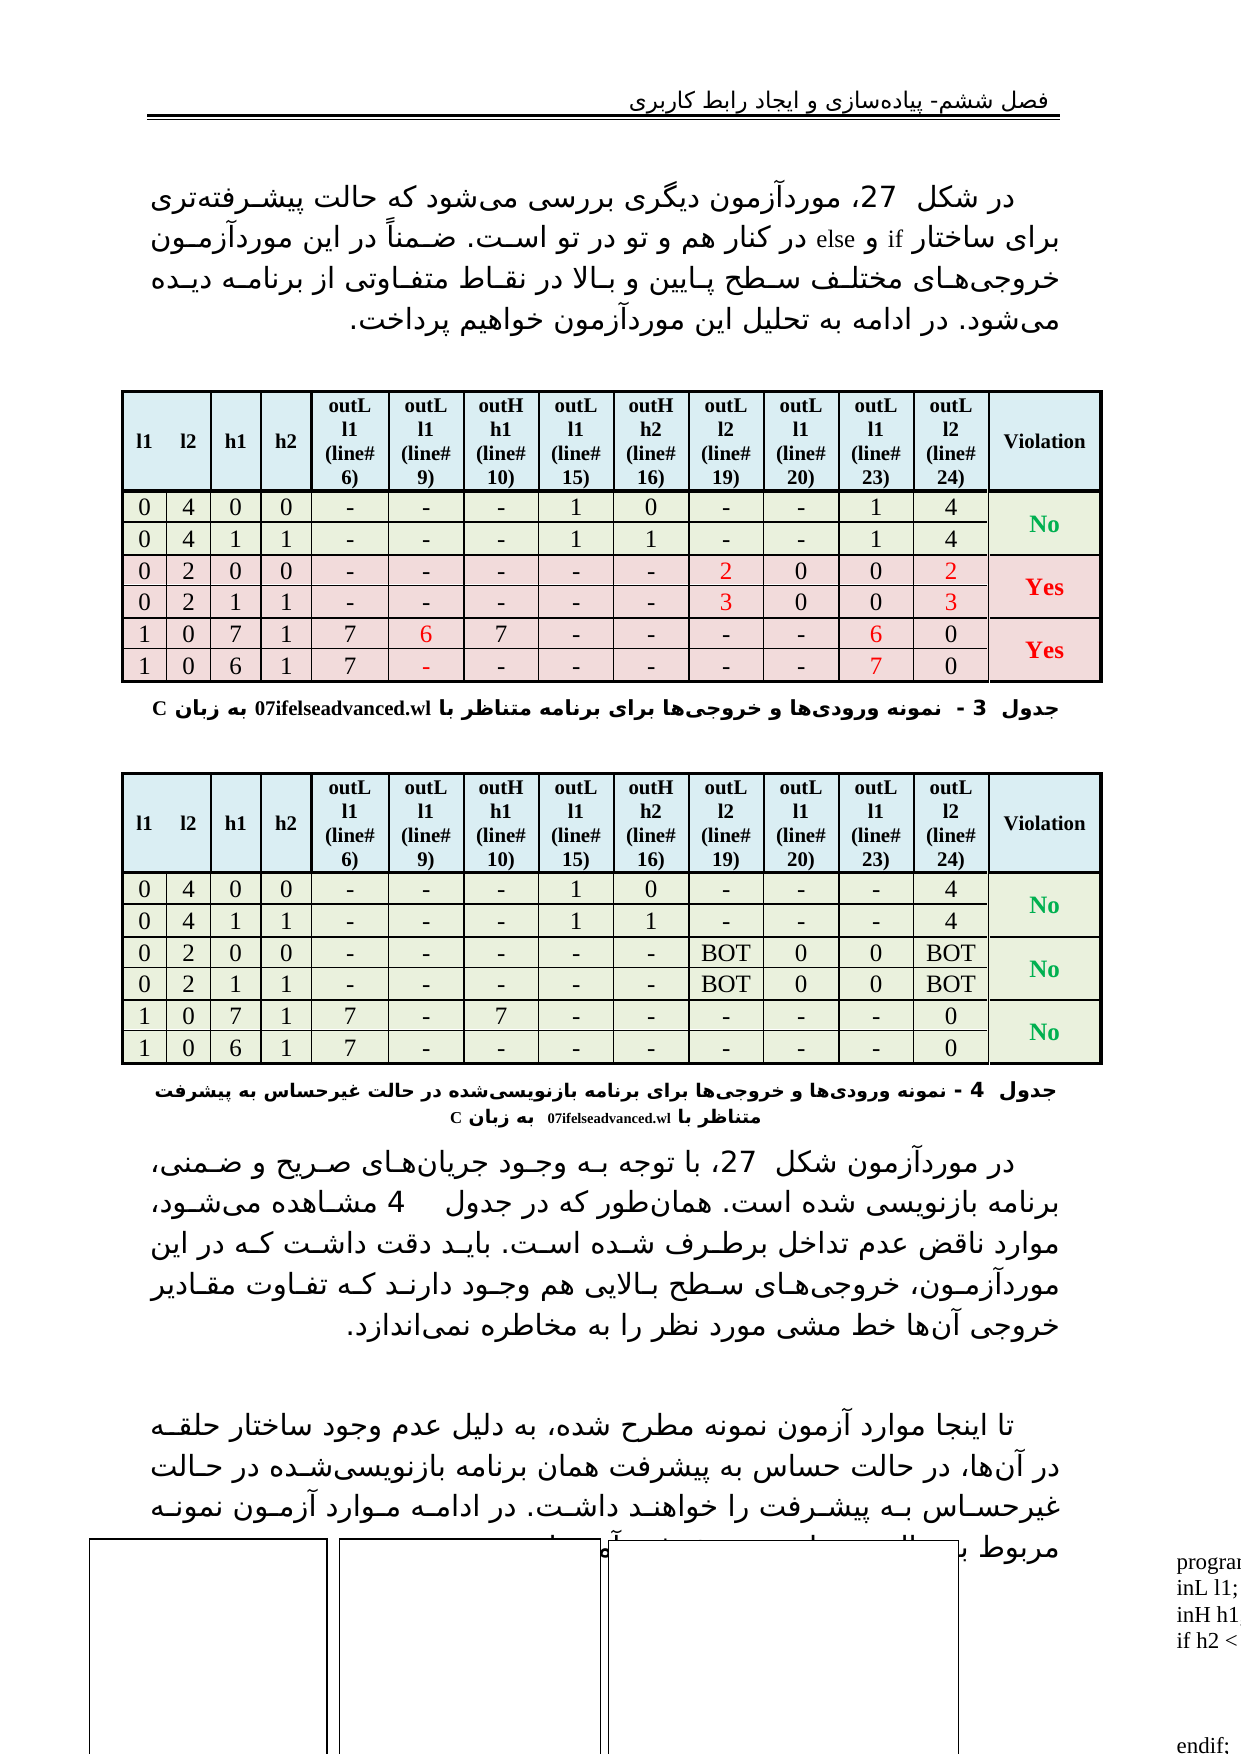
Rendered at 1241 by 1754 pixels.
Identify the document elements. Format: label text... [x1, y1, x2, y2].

table_cell - [539, 649, 613, 680]
text در شکل 27، موردآزمون دیگری بررسی می‌شود که حالت پیشرفته‌تری برای ساختار if و else در کنار هم و تو در تو است. ضمناً در این موردآزمون خروجی‌های مختلف سطح پایین و بالا در نقاط متفاوتی از برنامه دیده می‌شود. در ادامه به تحلیل این موردآزمون خواهیم پرداخت. [150, 180, 1060, 336]
table_cell - [389, 938, 463, 966]
table_cell 7 [312, 1001, 388, 1029]
table_cell - [539, 1031, 613, 1062]
table_cell - [465, 874, 538, 903]
table_cell - [614, 968, 688, 999]
table_cell 0 [262, 556, 311, 584]
table_cell 0 [262, 493, 311, 521]
table_cell - [614, 619, 688, 648]
table_cell 0 [764, 968, 838, 999]
table_cell 0 [211, 874, 260, 903]
table_cell 0 [211, 556, 260, 584]
table_cell 0 [262, 938, 311, 966]
table_cell 1 [614, 523, 688, 554]
table_cell No [989, 1000, 1099, 1062]
table_cell - [465, 938, 538, 966]
table_cell - [539, 968, 613, 999]
text در موردآزمون شکل 27، با توجه به وجود جریان‌های صریح و ضمنی، برنامه بازنویسی شده است. هما‌ن‌طور که در جدول 4 مشاهده می‌شود، موارد ناقض عدم تداخل برطرف شده است. باید دقت داشت که در این موردآزمون، خروجی‌های سطح بالایی هم وجود دارند که تفاوت مقادیر خروجی آن‌ها خط مشی مورد نظر را به مخاطره نمی‌اندازد. [150, 1145, 1060, 1342]
table_cell - [465, 905, 538, 936]
table_cell Yes [989, 618, 1099, 680]
table_header l2 [167, 393, 210, 489]
table_cell - [614, 938, 688, 966]
table_cell - [614, 1031, 688, 1062]
table_cell - [312, 938, 388, 966]
table_cell - [539, 938, 613, 966]
table_cell 4 [914, 871, 988, 903]
table_cell 0 [764, 938, 838, 966]
table_cell 0 [262, 874, 311, 903]
table_cell 1 [124, 1031, 166, 1062]
table_cell 0 [124, 938, 166, 966]
table_cell - [465, 1031, 538, 1062]
table_cell - [389, 1031, 463, 1062]
table_cell - [690, 905, 763, 936]
table_cell 0 [124, 968, 166, 999]
table_cell - [312, 523, 388, 554]
table_cell 4 [914, 903, 988, 936]
table_cell - [389, 523, 463, 554]
table_cell - [840, 874, 913, 903]
table_header h1 [212, 775, 260, 871]
table_cell - [389, 493, 463, 521]
table_cell 4 [167, 905, 210, 936]
table_cell 4 [914, 489, 988, 521]
table_cell 0 [614, 874, 688, 903]
table_cell 0 [167, 619, 210, 648]
table_cell - [764, 1001, 838, 1029]
table_cell - [690, 649, 763, 680]
table_cell - [690, 523, 763, 554]
table_cell 0 [167, 1031, 210, 1062]
table_header outL l1 (line# 23) [840, 393, 913, 489]
table_cell 4 [167, 493, 210, 521]
table_cell - [764, 649, 838, 680]
text تا اینجا موارد آزمون نمونه مطرح شده، به دلیل عدم وجود ساختار حلقه در آن‌ها، در حالت حساس به پیشرفت همان برنامه‌ بازنویسی‌شده در حالت غیرحساس به پیشرفت را خواهند داشت. در ادامه موارد آزمون نمونه مربوط به حالت حساس به پیشرفت آمده است. [150, 1408, 1060, 1564]
text جدول 3 - نمونه ورودی‌ها و خروجی‌ها برای برنامه متناظر با 07ifelseadvanced.wl به زبان C [150, 696, 1062, 720]
table_cell BOT [914, 936, 988, 966]
table_header outL l1 (line# 15) [540, 393, 613, 489]
table_cell 1 [262, 619, 311, 648]
table_header outL l1 (line# 9) [390, 393, 463, 489]
table_cell 0 [124, 523, 166, 554]
table_cell 1 [124, 649, 166, 680]
table_cell - [465, 556, 538, 584]
table_header l1 [124, 393, 167, 489]
table_cell 0 [124, 556, 166, 584]
table_cell 7 [312, 619, 388, 648]
table_cell 1 [840, 493, 913, 521]
table_cell BOT [690, 938, 763, 966]
table_cell - [840, 1001, 913, 1029]
table_cell 0 [840, 586, 913, 617]
table_cell - [389, 905, 463, 936]
table_cell - [614, 1001, 688, 1029]
table_header Violation [990, 393, 1099, 489]
table_cell - [312, 968, 388, 999]
table_header outH h1 (line# 10) [465, 775, 538, 871]
table_cell 4 [167, 874, 210, 903]
table_cell 7 [465, 619, 538, 648]
table_cell - [764, 1031, 838, 1062]
table_header outL l1 (line# 6) [313, 393, 388, 489]
table_cell - [764, 619, 838, 648]
table_cell - [614, 586, 688, 617]
table_header outL l2 (line# 19) [690, 775, 763, 871]
table_cell 2 [167, 556, 210, 584]
table_cell 1 [539, 523, 613, 554]
table_cell - [465, 586, 538, 617]
table_header outL l1 (line# 20) [765, 775, 838, 871]
table_cell - [465, 968, 538, 999]
table_header h2 [262, 775, 310, 871]
table_cell - [539, 586, 613, 617]
table_cell 1 [539, 874, 613, 903]
table_cell 7 [211, 619, 260, 648]
table_cell - [312, 586, 388, 617]
table_cell - [840, 1031, 913, 1062]
table_cell - [465, 523, 538, 554]
table_cell 0 [840, 968, 913, 999]
table_header outL l1 (line# 15) [540, 775, 613, 871]
table_cell - [764, 523, 838, 554]
table_cell 3 [914, 585, 988, 617]
text جدول 4 - نمونه ورودی‌ها و خروجی‌ها برای برنامه بازنویسی‌شده در حالت غیرحساس به پیشرفت متناظر با 07ifelseadvanced.wl به زبان C [150, 1078, 1062, 1128]
table_cell - [764, 493, 838, 521]
table_header Violation [990, 775, 1099, 871]
table_cell - [764, 905, 838, 936]
table_header outH h2 (line# 16) [615, 775, 688, 871]
table_cell 0 [764, 556, 838, 584]
table_cell 1 [124, 619, 166, 648]
table_cell - [312, 874, 388, 903]
table_cell 7 [312, 649, 388, 680]
table_cell 6 [211, 1031, 260, 1062]
table_cell 1 [262, 1001, 311, 1029]
table_header l2 [167, 775, 210, 871]
table_cell 2 [167, 968, 210, 999]
table_header h1 [212, 393, 260, 489]
table_header outL l2 (line# 24) [915, 393, 988, 489]
table_header outL l1 (line# 9) [390, 775, 463, 871]
table_cell - [690, 619, 763, 648]
table_cell 0 [211, 938, 260, 966]
table_cell 1 [262, 523, 311, 554]
table_cell 1 [262, 905, 311, 936]
table_cell 0 [914, 648, 988, 680]
table_header outH h2 (line# 16) [615, 393, 688, 489]
table_cell 6 [389, 619, 463, 648]
table_header l1 [124, 775, 167, 871]
table_cell - [614, 649, 688, 680]
table_cell No [989, 937, 1099, 999]
table_cell - [389, 649, 463, 680]
table_cell BOT [914, 966, 988, 999]
table_header outL l2 (line# 19) [690, 393, 763, 489]
table_cell 0 [167, 1001, 210, 1029]
table_cell - [389, 874, 463, 903]
table_cell 0 [211, 493, 260, 521]
table_cell BOT [690, 968, 763, 999]
table_cell 1 [539, 493, 613, 521]
table_cell - [690, 1001, 763, 1029]
table_cell 0 [914, 1030, 988, 1062]
table_cell - [389, 1001, 463, 1029]
table_cell 2 [690, 556, 763, 584]
table_cell 1 [262, 968, 311, 999]
table_cell - [312, 556, 388, 584]
table_header outL l1 (line# 6) [313, 775, 388, 871]
table_cell 1 [262, 649, 311, 680]
table_cell - [389, 586, 463, 617]
table_cell 0 [764, 586, 838, 617]
table_cell No [989, 493, 1099, 554]
table_cell 0 [914, 617, 988, 648]
table_cell 1 [262, 586, 311, 617]
table_cell - [389, 556, 463, 584]
table_cell - [312, 905, 388, 936]
table_cell 0 [614, 493, 688, 521]
table_cell 6 [211, 649, 260, 680]
table_cell 7 [211, 1001, 260, 1029]
table_cell 7 [312, 1031, 388, 1062]
table_cell - [389, 968, 463, 999]
table_cell Yes [989, 555, 1099, 617]
table_cell 2 [167, 938, 210, 966]
table_cell 0 [167, 649, 210, 680]
table_cell - [465, 649, 538, 680]
table_cell 1 [124, 1001, 166, 1029]
table_cell - [690, 874, 763, 903]
table_cell 1 [211, 968, 260, 999]
table_cell 0 [840, 938, 913, 966]
table_cell 1 [614, 905, 688, 936]
table_cell 4 [914, 521, 988, 554]
table_header outL l1 (line# 20) [765, 393, 838, 489]
table_cell 7 [465, 1001, 538, 1029]
table_cell - [614, 556, 688, 584]
table_cell 4 [167, 523, 210, 554]
table_cell 0 [124, 905, 166, 936]
table_cell 7 [840, 649, 913, 680]
table_cell - [690, 1031, 763, 1062]
table_cell 1 [840, 523, 913, 554]
table_cell - [690, 493, 763, 521]
table_cell 0 [124, 874, 166, 903]
table_cell 1 [539, 905, 613, 936]
table_cell 1 [211, 523, 260, 554]
table_header outL l2 (line# 24) [915, 775, 988, 871]
table_cell - [539, 1001, 613, 1029]
table_cell 0 [840, 556, 913, 584]
table_cell - [465, 493, 538, 521]
table_cell 6 [840, 619, 913, 648]
table_cell 0 [914, 999, 988, 1029]
table_cell - [312, 493, 388, 521]
table_cell 2 [167, 586, 210, 617]
table_cell 0 [124, 586, 166, 617]
table_cell 1 [262, 1031, 311, 1062]
table_header outH h1 (line# 10) [465, 393, 538, 489]
table_cell 3 [690, 586, 763, 617]
table_cell - [539, 619, 613, 648]
table_cell - [539, 556, 613, 584]
table_header outL l1 (line# 23) [840, 775, 913, 871]
table_cell 1 [211, 586, 260, 617]
table_cell - [764, 874, 838, 903]
table_cell - [840, 905, 913, 936]
table_header h2 [262, 393, 310, 489]
table_cell 1 [211, 905, 260, 936]
table_cell 0 [124, 493, 166, 521]
table_cell No [989, 874, 1099, 936]
table_cell 2 [914, 554, 988, 584]
